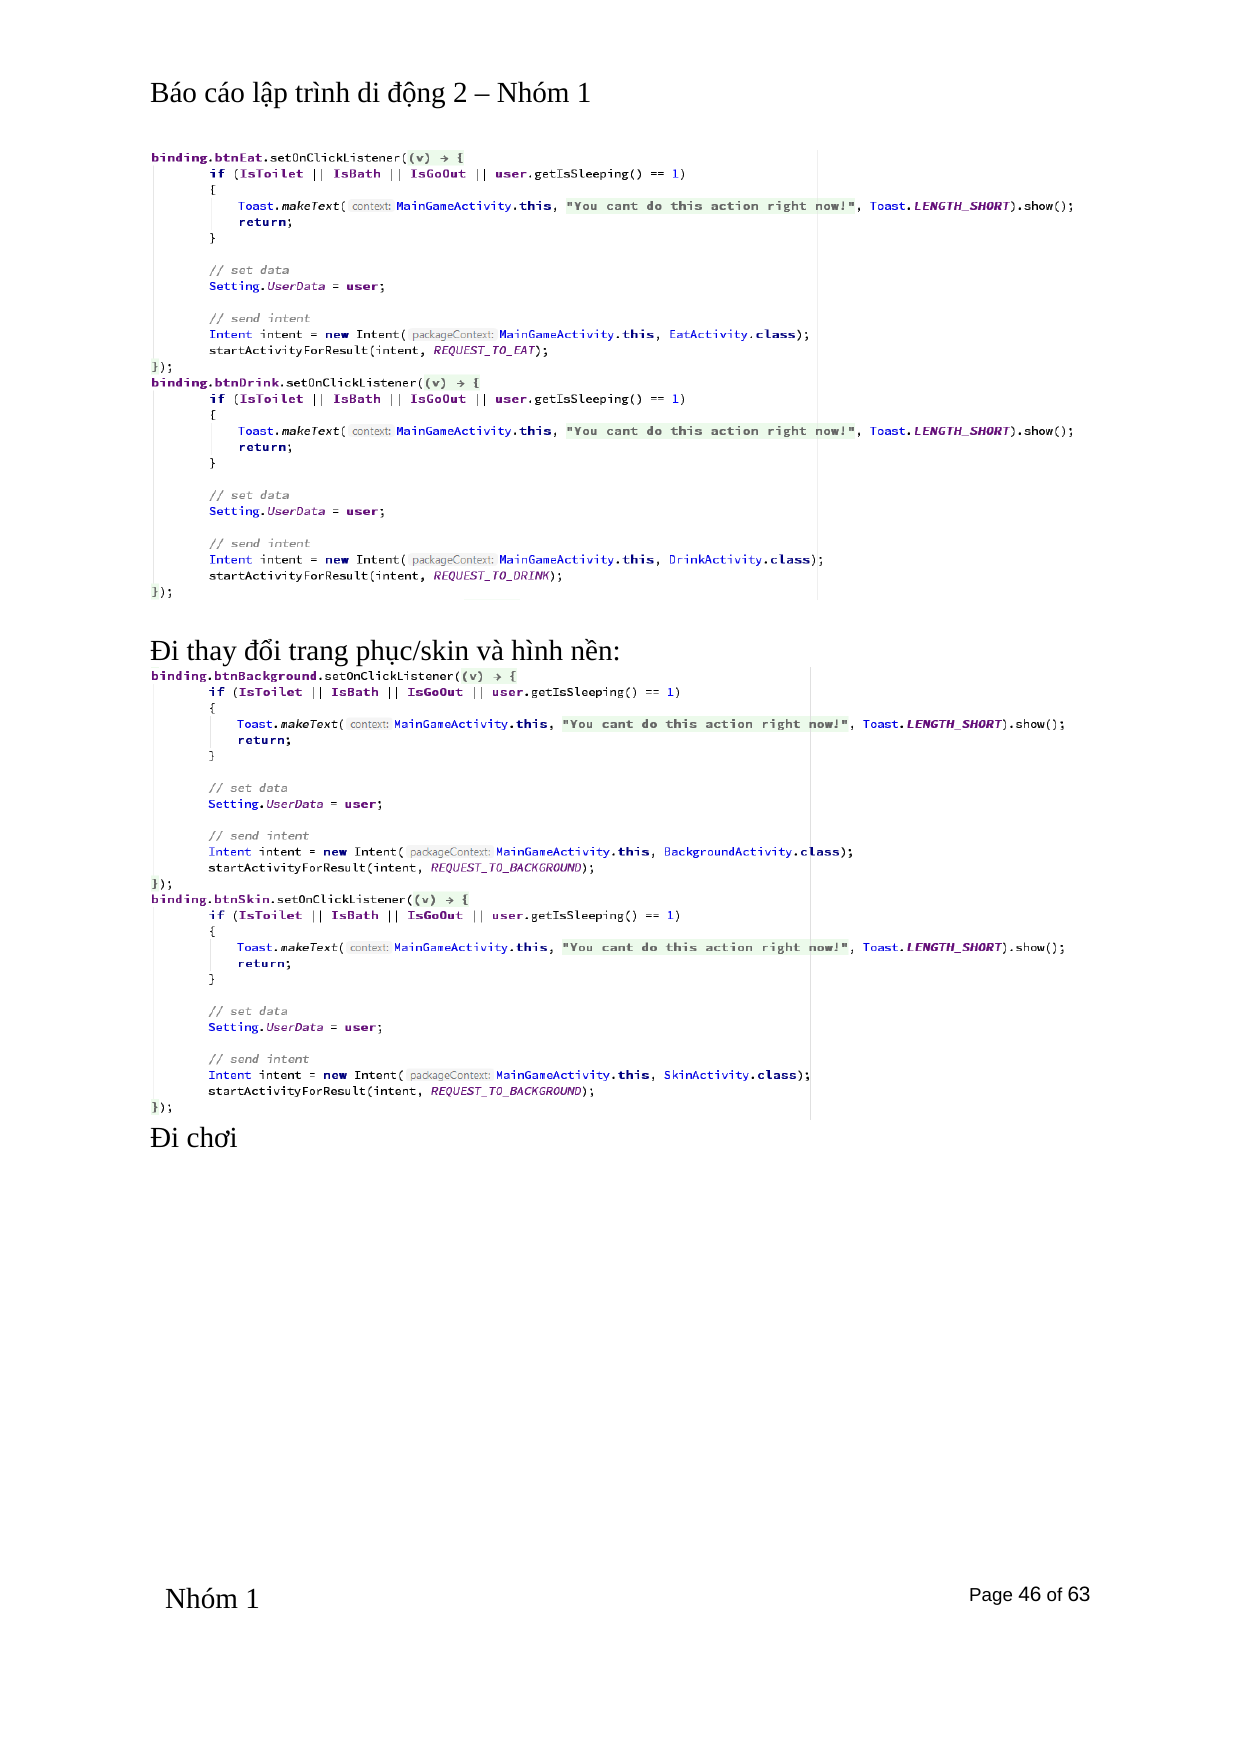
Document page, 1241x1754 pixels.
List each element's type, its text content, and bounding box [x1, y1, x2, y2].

picture [150, 150, 1096, 600]
text Đi thay đổi trang phục/skin và hình nền: [150, 633, 1090, 667]
text Đi chơi [150, 1120, 1090, 1153]
picture [150, 667, 1091, 1120]
